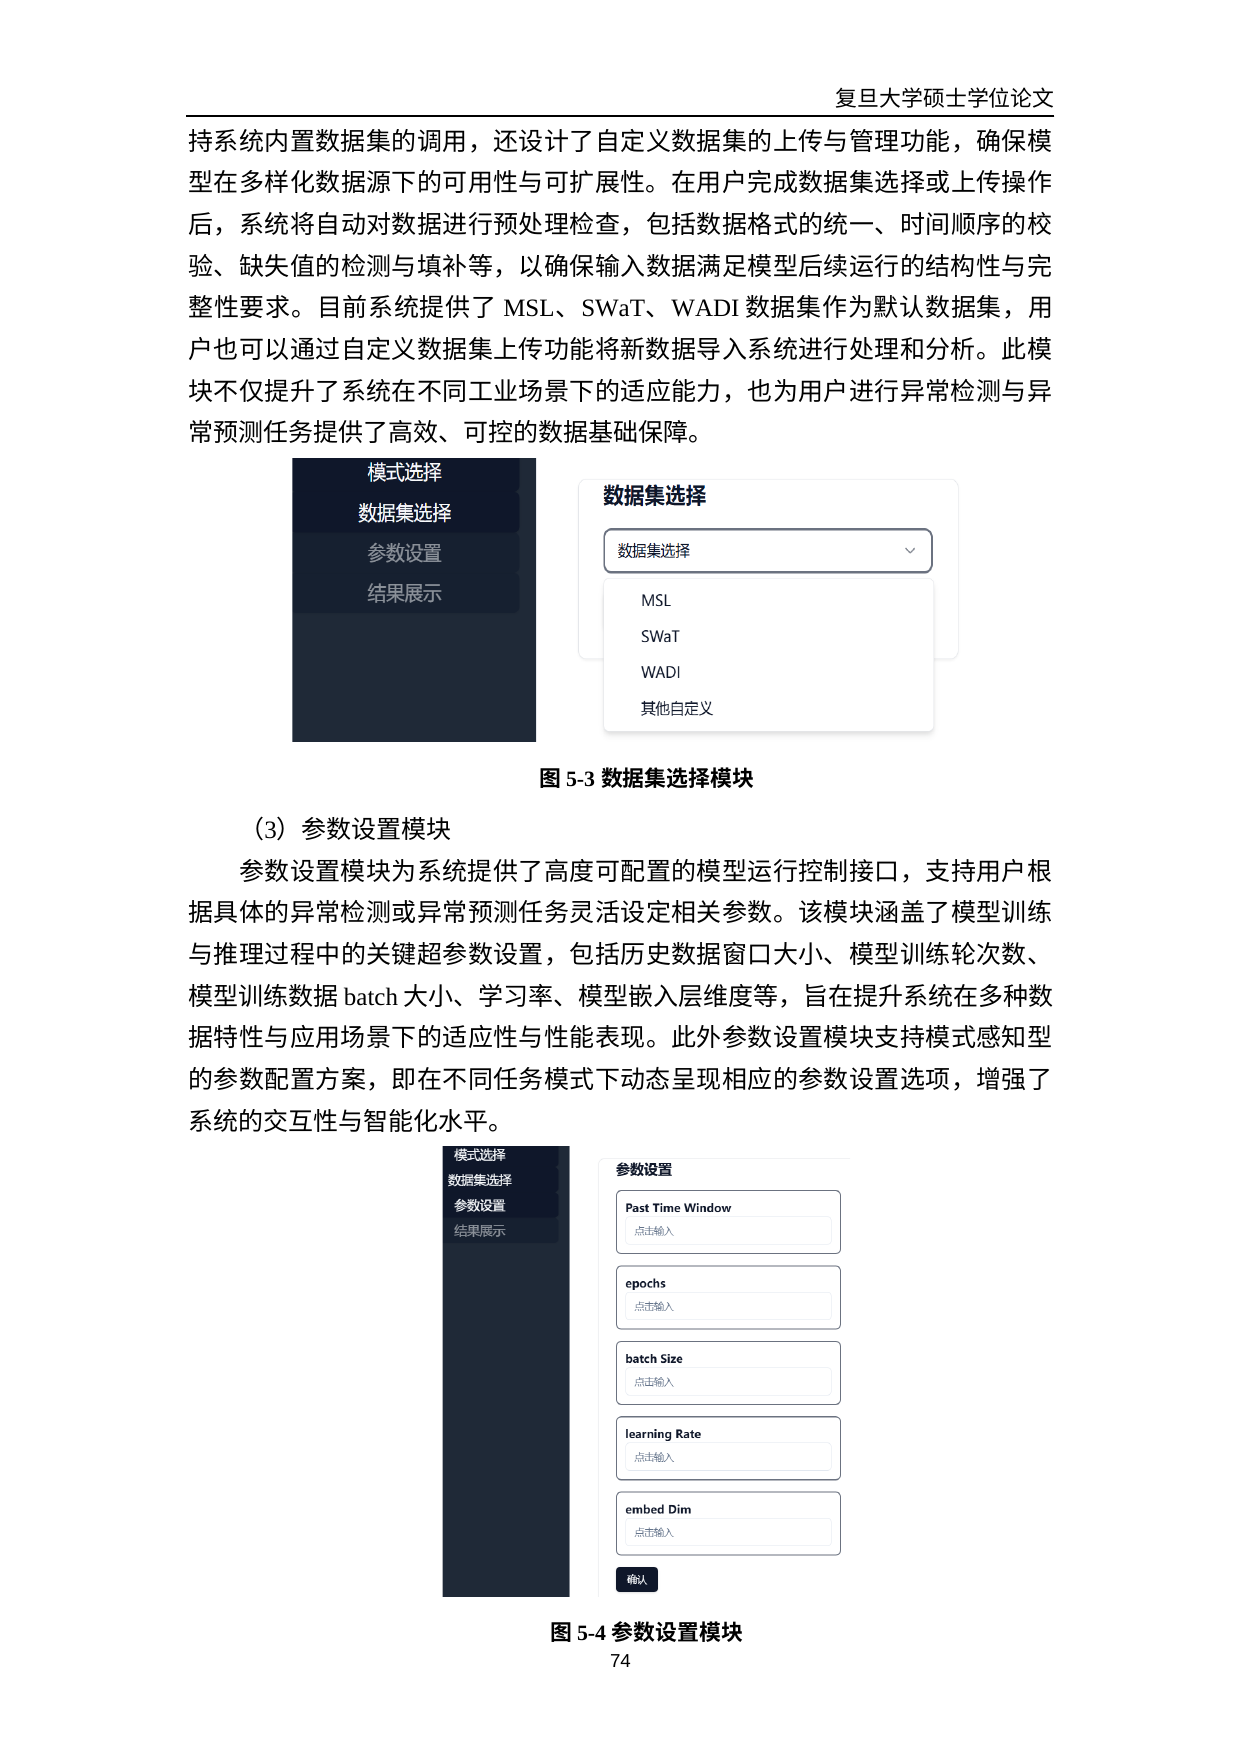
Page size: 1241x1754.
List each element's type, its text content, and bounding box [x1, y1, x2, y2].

text （3）参数设置模块 [188, 805, 1054, 847]
picture [292, 458, 1001, 742]
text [188, 117, 1054, 450]
picture [442, 1146, 851, 1597]
text 图5-4 参数设置模块 [188, 1615, 1054, 1647]
text 参数设置模块为系统提供了高度可配置的模型运行控制接口，支持用户根据具体的异常检测或异常预测任务灵活设定相关参数。该模块涵盖了模型训练与推理过程中的关键超参数设置，包括历史数据窗口大小、模型训练轮次数、模型训练数据batch大小、学习率、模型嵌入层维度等，旨在提升系统在多种数据特性与应用场景下的适应性与性能表现。此外参数设置模块支持模式感知型的参数配置方案，即在不同任务模式下动态呈现相应的参数设置选项，增强了系统的交互性与智能化水平。 [188, 847, 1054, 1138]
text 图5-3 数据集选择模块 [188, 761, 1054, 792]
